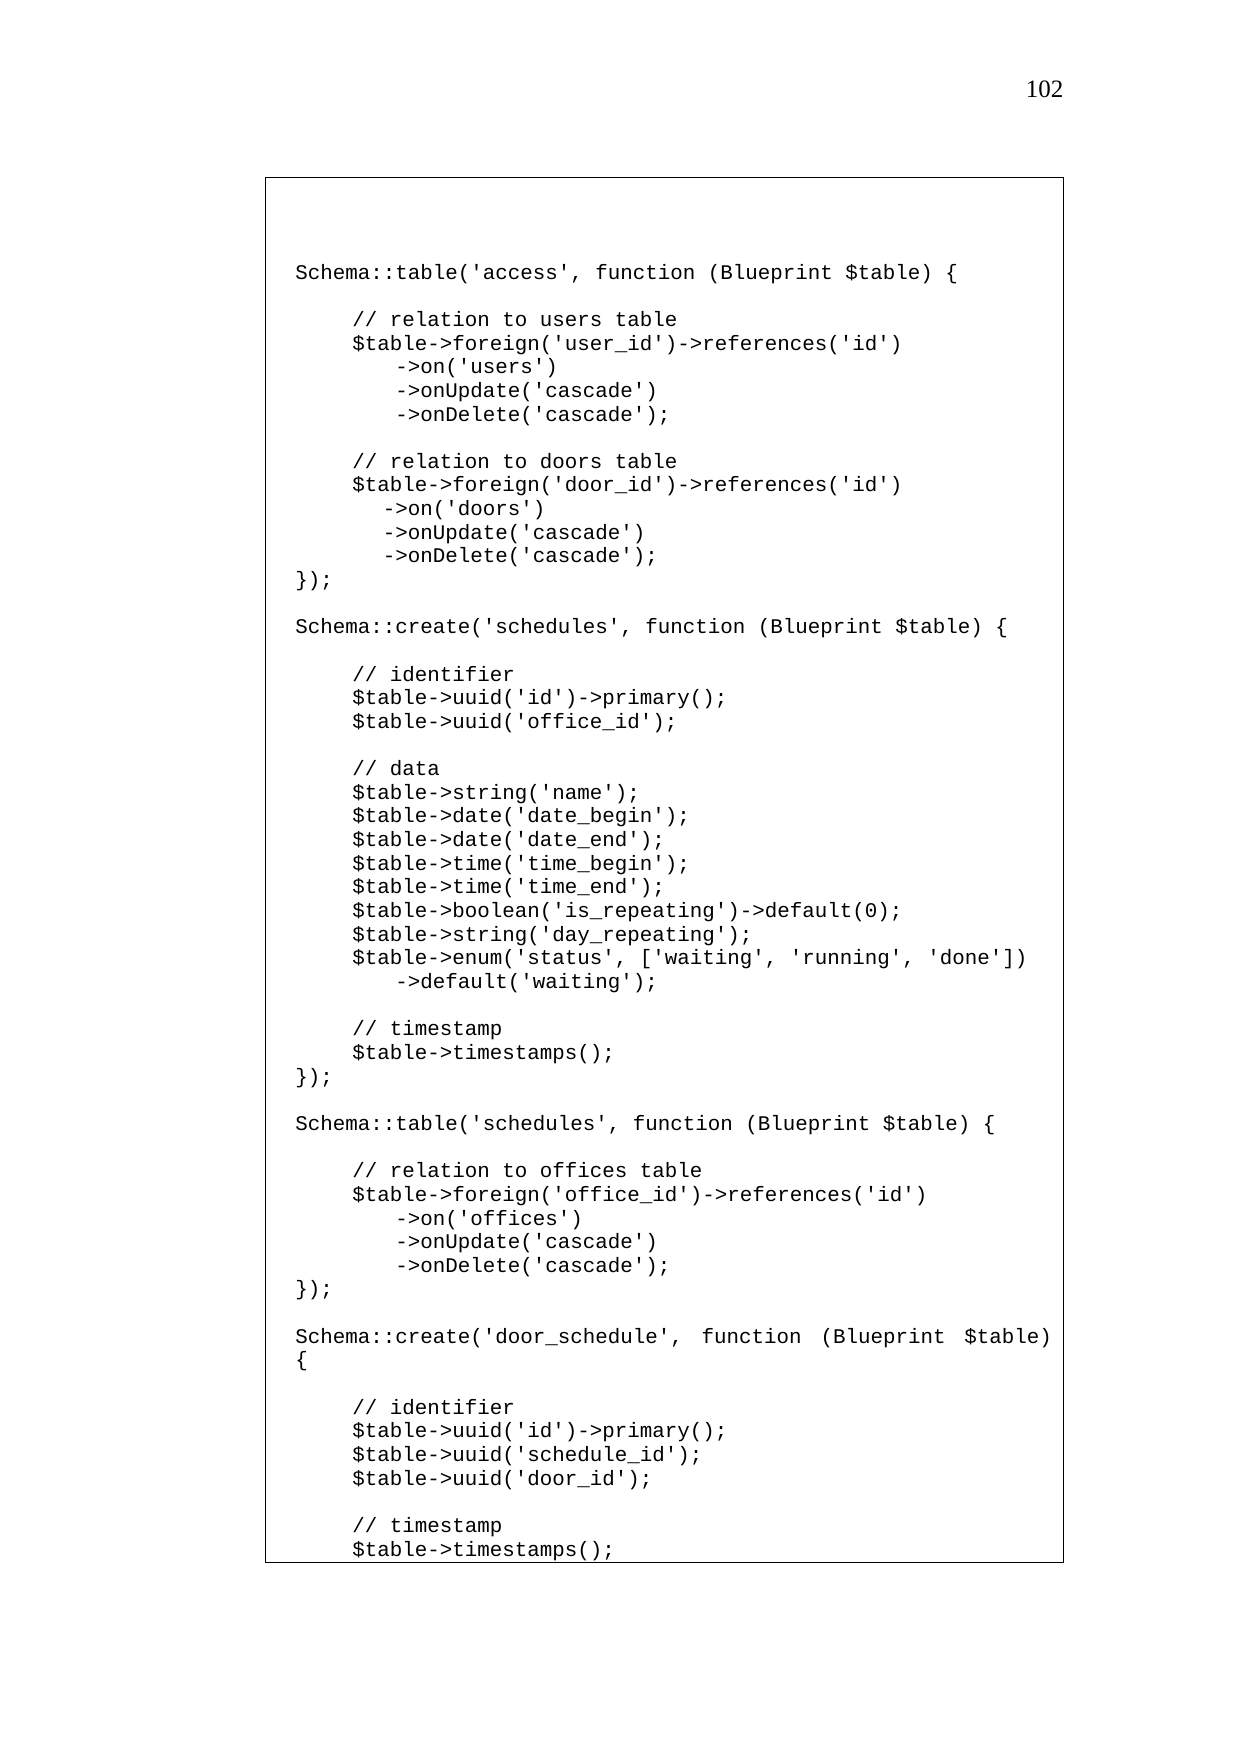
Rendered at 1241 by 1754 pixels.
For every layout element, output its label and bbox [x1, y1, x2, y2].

table_header [266, 178, 1063, 1562]
